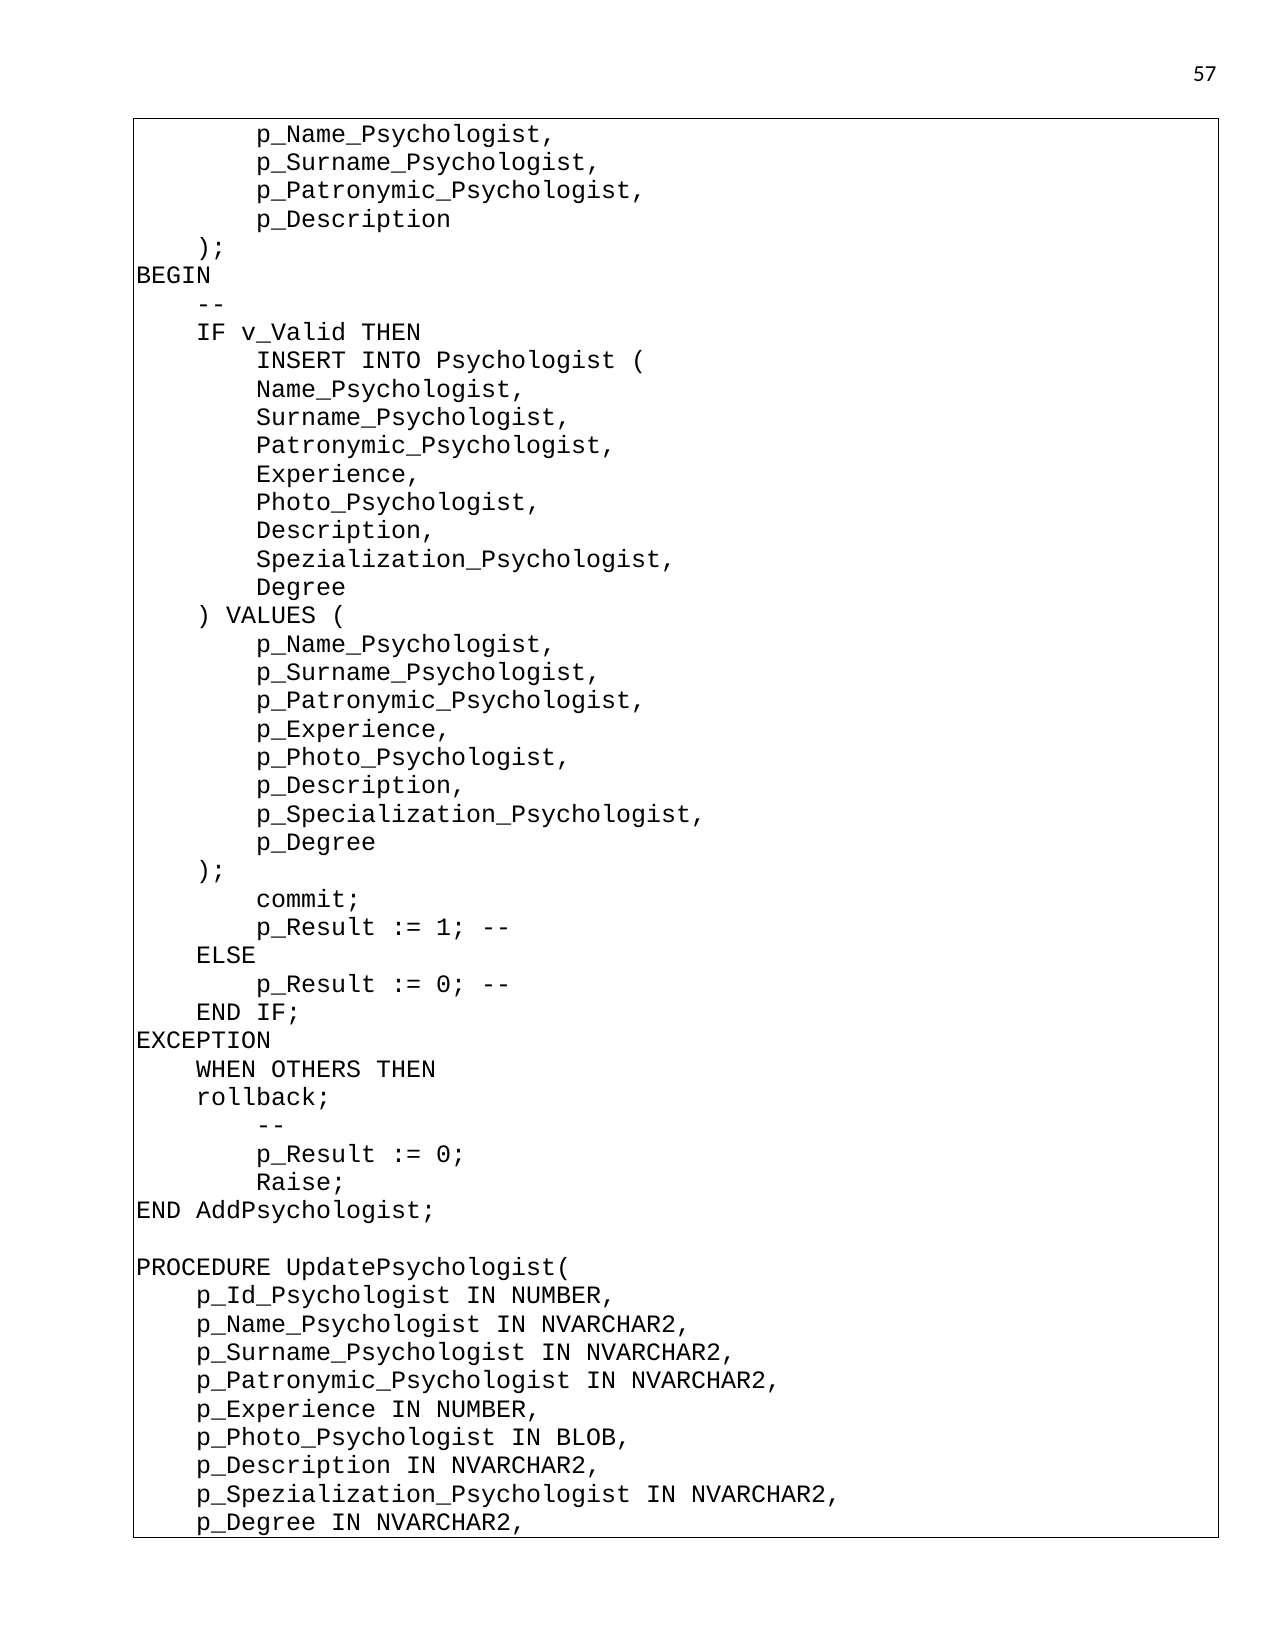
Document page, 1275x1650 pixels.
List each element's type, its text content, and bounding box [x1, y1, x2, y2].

list p_Description, [136, 773, 1216, 801]
list Patronymic_Psychologist, [136, 433, 1216, 461]
list IF v_Valid THEN [136, 319, 1216, 348]
list p_Patronymic_Psychologist, [136, 688, 1216, 716]
list ELSE [136, 943, 1216, 971]
list WHEN OTHERS THEN [136, 1056, 1216, 1084]
list p_Description IN NVARCHAR2, [136, 1453, 1216, 1481]
list p_Id_Psychologist IN NUMBER, [136, 1283, 1216, 1311]
list INSERT INTO Psychologist ( [136, 348, 1216, 376]
list p_Result := 0; -- [136, 971, 1216, 999]
list PROCEDURE UpdatePsychologist( [136, 1254, 1216, 1283]
list EXCEPTION [136, 1028, 1216, 1056]
list Photo_Psychologist, [136, 489, 1216, 518]
list BEGIN [136, 263, 1216, 291]
list p_Spezialization_Psychologist IN NVARCHAR2, [136, 1481, 1216, 1509]
list p_Experience IN NUMBER, [136, 1396, 1216, 1424]
list -- [136, 1113, 1216, 1141]
list p_Specialization_Psychologist, [136, 801, 1216, 829]
list p_Patronymic_Psychologist IN NVARCHAR2, [136, 1368, 1216, 1396]
list p_Name_Psychologist, [136, 631, 1216, 659]
list END AddPsychologist; [136, 1198, 1216, 1226]
list p_Result := 1; -- [136, 914, 1216, 943]
list -- [136, 291, 1216, 319]
list p_Photo_Psychologist, [136, 744, 1216, 773]
list p_Photo_Psychologist IN BLOB, [136, 1424, 1216, 1453]
list p_Surname_Psychologist, [136, 659, 1216, 688]
list ); [136, 858, 1216, 886]
list Surname_Psychologist, [136, 404, 1216, 433]
list p_Degree [136, 829, 1216, 858]
list p_Description [136, 206, 1216, 234]
list commit; [136, 886, 1216, 914]
list Degree [136, 574, 1216, 603]
list ); [136, 234, 1216, 263]
list END IF; [136, 999, 1216, 1028]
list p_Patronymic_Psychologist, [136, 178, 1216, 206]
list Experience, [136, 461, 1216, 489]
list p_Experience, [136, 716, 1216, 744]
list p_Surname_Psychologist IN NVARCHAR2, [136, 1339, 1216, 1368]
list p_Name_Psychologist, [134, 119, 1218, 149]
list p_Name_Psychologist IN NVARCHAR2, [136, 1311, 1216, 1339]
list ) VALUES ( [136, 603, 1216, 631]
list p_Degree IN NVARCHAR2, [136, 1509, 1216, 1537]
list Name_Psychologist, [136, 376, 1216, 404]
list Raise; [136, 1169, 1216, 1198]
list Spezialization_Psychologist, [136, 546, 1216, 574]
list rollback; [136, 1084, 1216, 1113]
list p_Result := 0; [136, 1141, 1216, 1169]
list Description, [136, 518, 1216, 546]
list p_Surname_Psychologist, [136, 149, 1216, 178]
